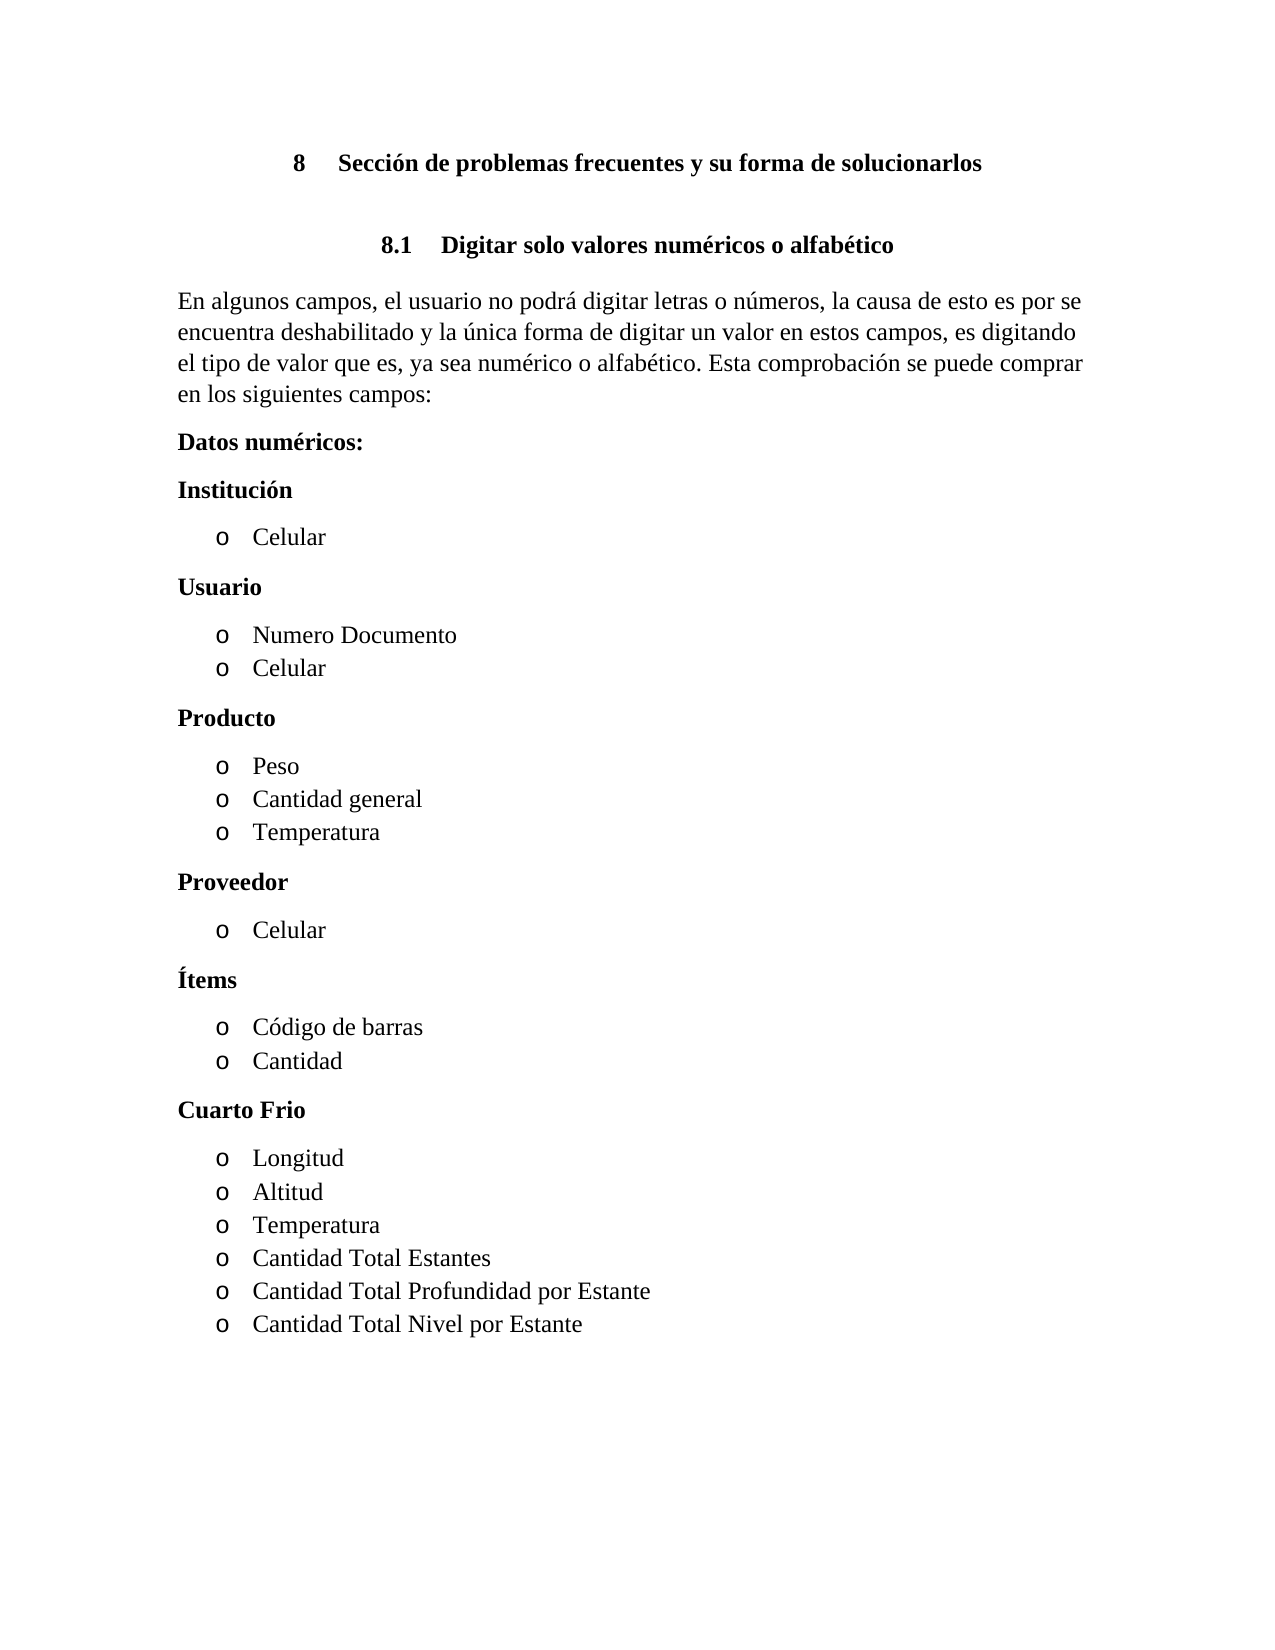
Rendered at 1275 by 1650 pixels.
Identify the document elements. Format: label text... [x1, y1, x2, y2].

list Cantidad Total Nivel por Estante [215, 1309, 1098, 1340]
list Cantidad general [215, 784, 1098, 815]
list Temperatura [215, 1210, 1098, 1241]
subtitle Sección de problemas frecuentes y su forma de solucionarlos [177, 148, 1098, 176]
text Institución [177, 475, 1098, 503]
list Numero Documento [215, 620, 1098, 651]
list Cantidad [215, 1046, 1098, 1077]
list Temperatura [215, 817, 1098, 848]
list Altitud [215, 1177, 1098, 1207]
list Cantidad Total Profundidad por Estante [215, 1276, 1098, 1307]
list Celular [215, 915, 1098, 946]
list Cantidad Total Estantes [215, 1243, 1098, 1274]
list Código de barras [215, 1012, 1098, 1043]
text Producto [177, 703, 1098, 732]
text Usuario [177, 572, 1098, 601]
list Celular [215, 653, 1098, 684]
text Datos numéricos: [177, 427, 1098, 456]
list Peso [215, 751, 1098, 782]
list Celular [215, 522, 1098, 553]
text Proveedor [177, 867, 1098, 896]
subtitle Digitar solo valores numéricos o alfabético [177, 230, 1098, 259]
text Ítems [177, 965, 1098, 993]
list Longitud [215, 1143, 1098, 1174]
text En algunos campos, el usuario no podrá digitar letras o números, la causa de esto es por se encuentra deshabilitado y la única forma de digitar un valor en estos campos, es digitando el tipo de valor que es, ya sea numérico o alfabético. Esta comprobación se puede comprar en los siguientes campos: [177, 286, 1098, 408]
text Cuarto Frio [177, 1096, 1098, 1124]
